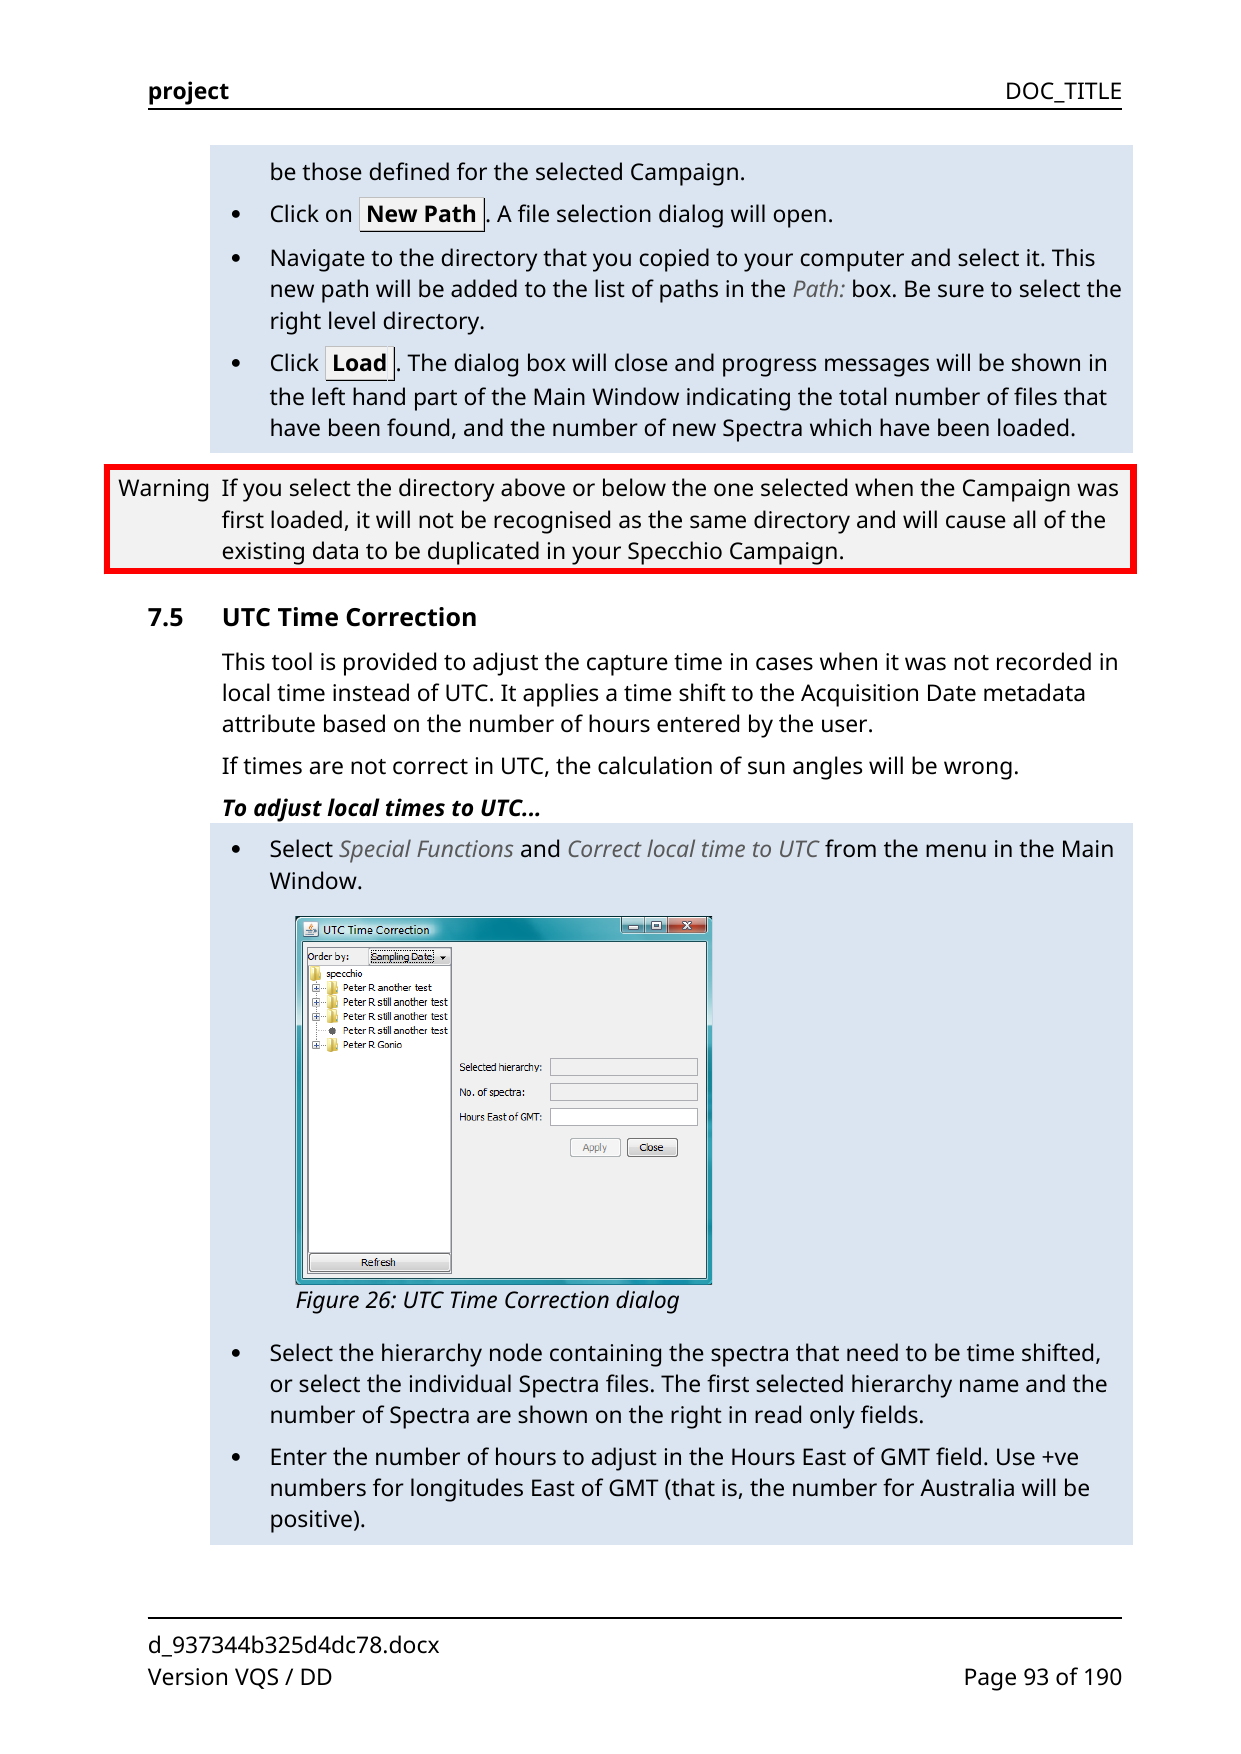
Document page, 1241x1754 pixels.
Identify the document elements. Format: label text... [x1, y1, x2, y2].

text If times are not correct in UTC, the calculation of sun angles will be wrong. [222, 750, 1122, 781]
text This tool is provided to adjust the capture time in cases when it was not recorded in local time instead of UTC. It applies a time shift to the Acquisition Date metadata attribute based on the number of hours entered by the user. [222, 646, 1122, 740]
text Warning If you select the directory above or below the one selected when the Campaign was first loaded, it will not be recognised as the same directory and will cause all of the existing data to be duplicated in your Specchio Campaign. [110, 470, 1130, 568]
picture [295, 916, 713, 1285]
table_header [210, 823, 1133, 1545]
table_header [210, 145, 1133, 453]
subtitle UTC Time Correction [148, 599, 1122, 633]
subtitle To adjust local times to UTC... [222, 792, 1122, 823]
